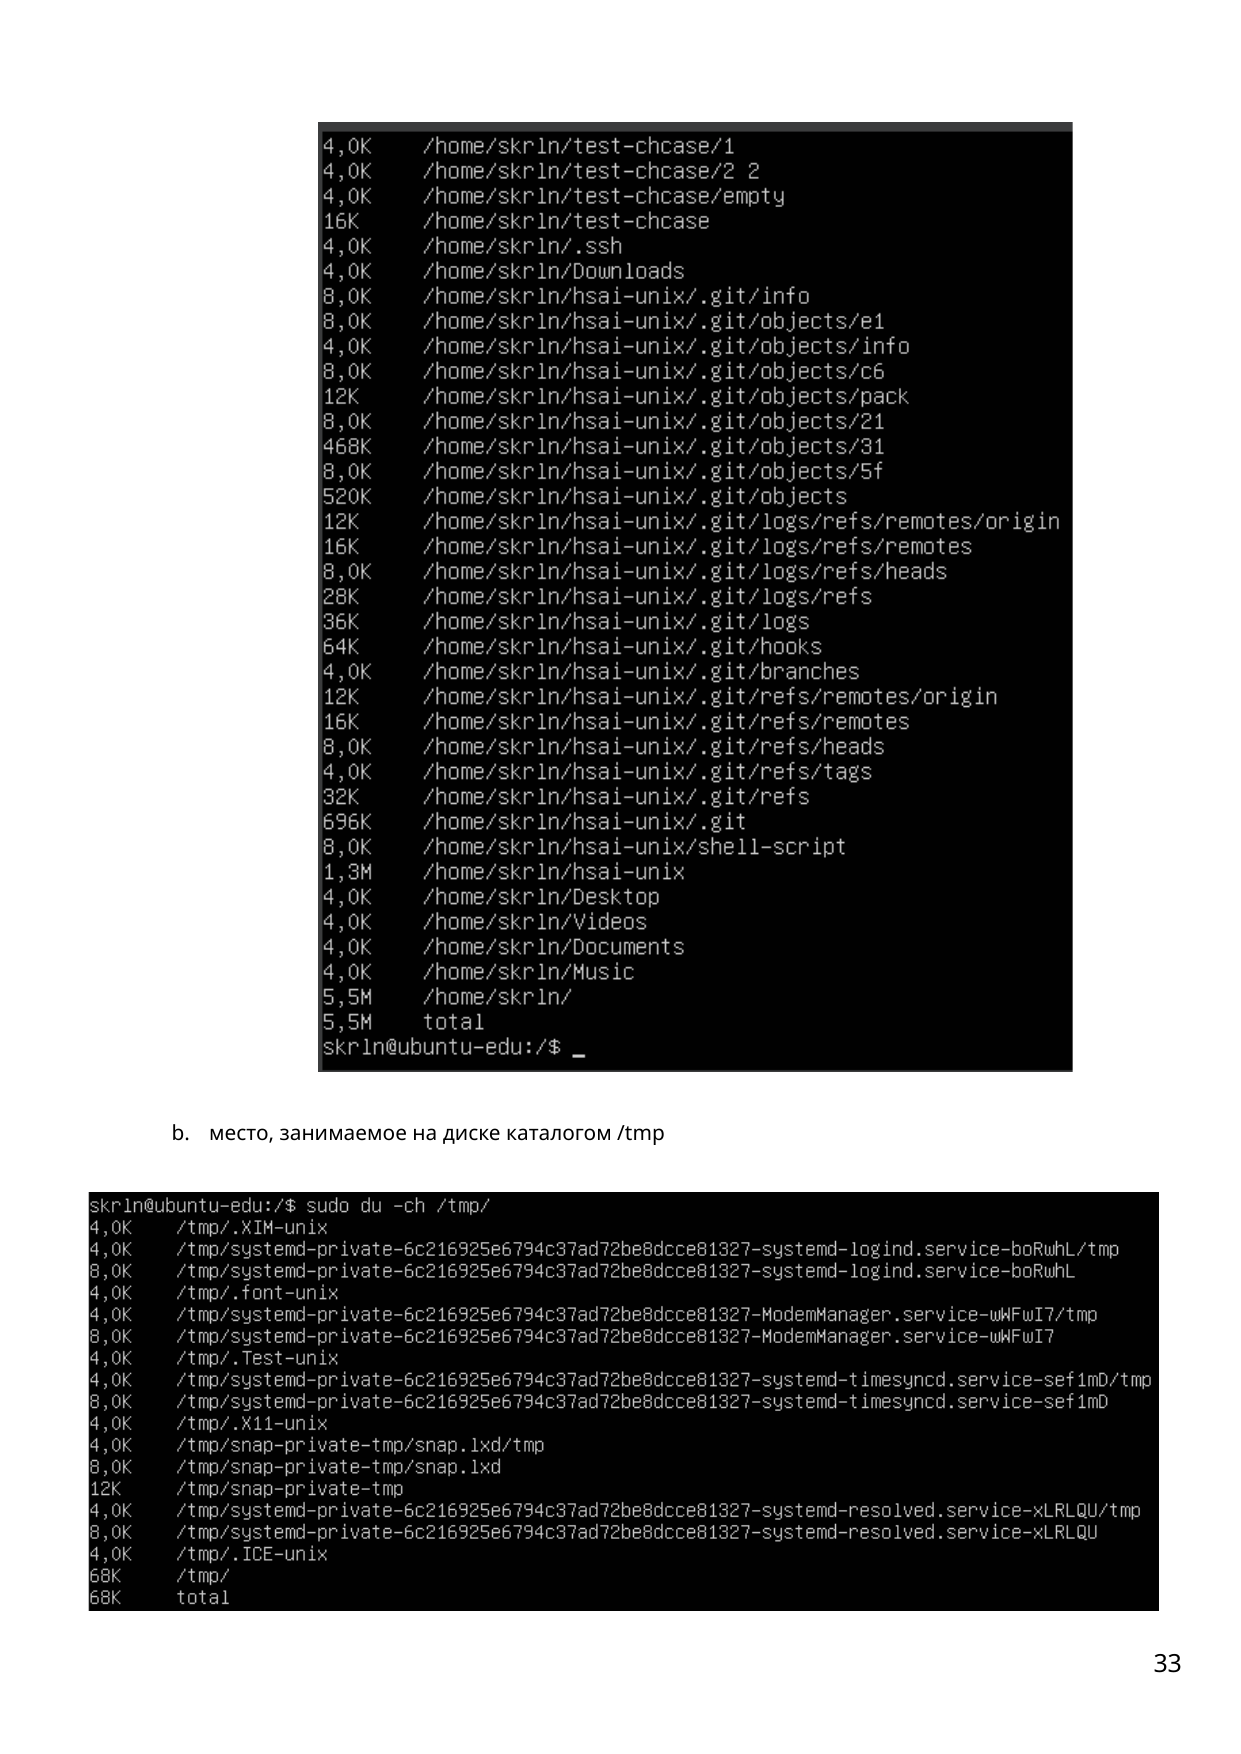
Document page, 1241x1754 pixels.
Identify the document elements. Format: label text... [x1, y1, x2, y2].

picture [88, 1192, 1159, 1611]
picture [318, 122, 1073, 1072]
list место, занимаемое на диске каталогом /tmp [171, 1118, 1182, 1147]
